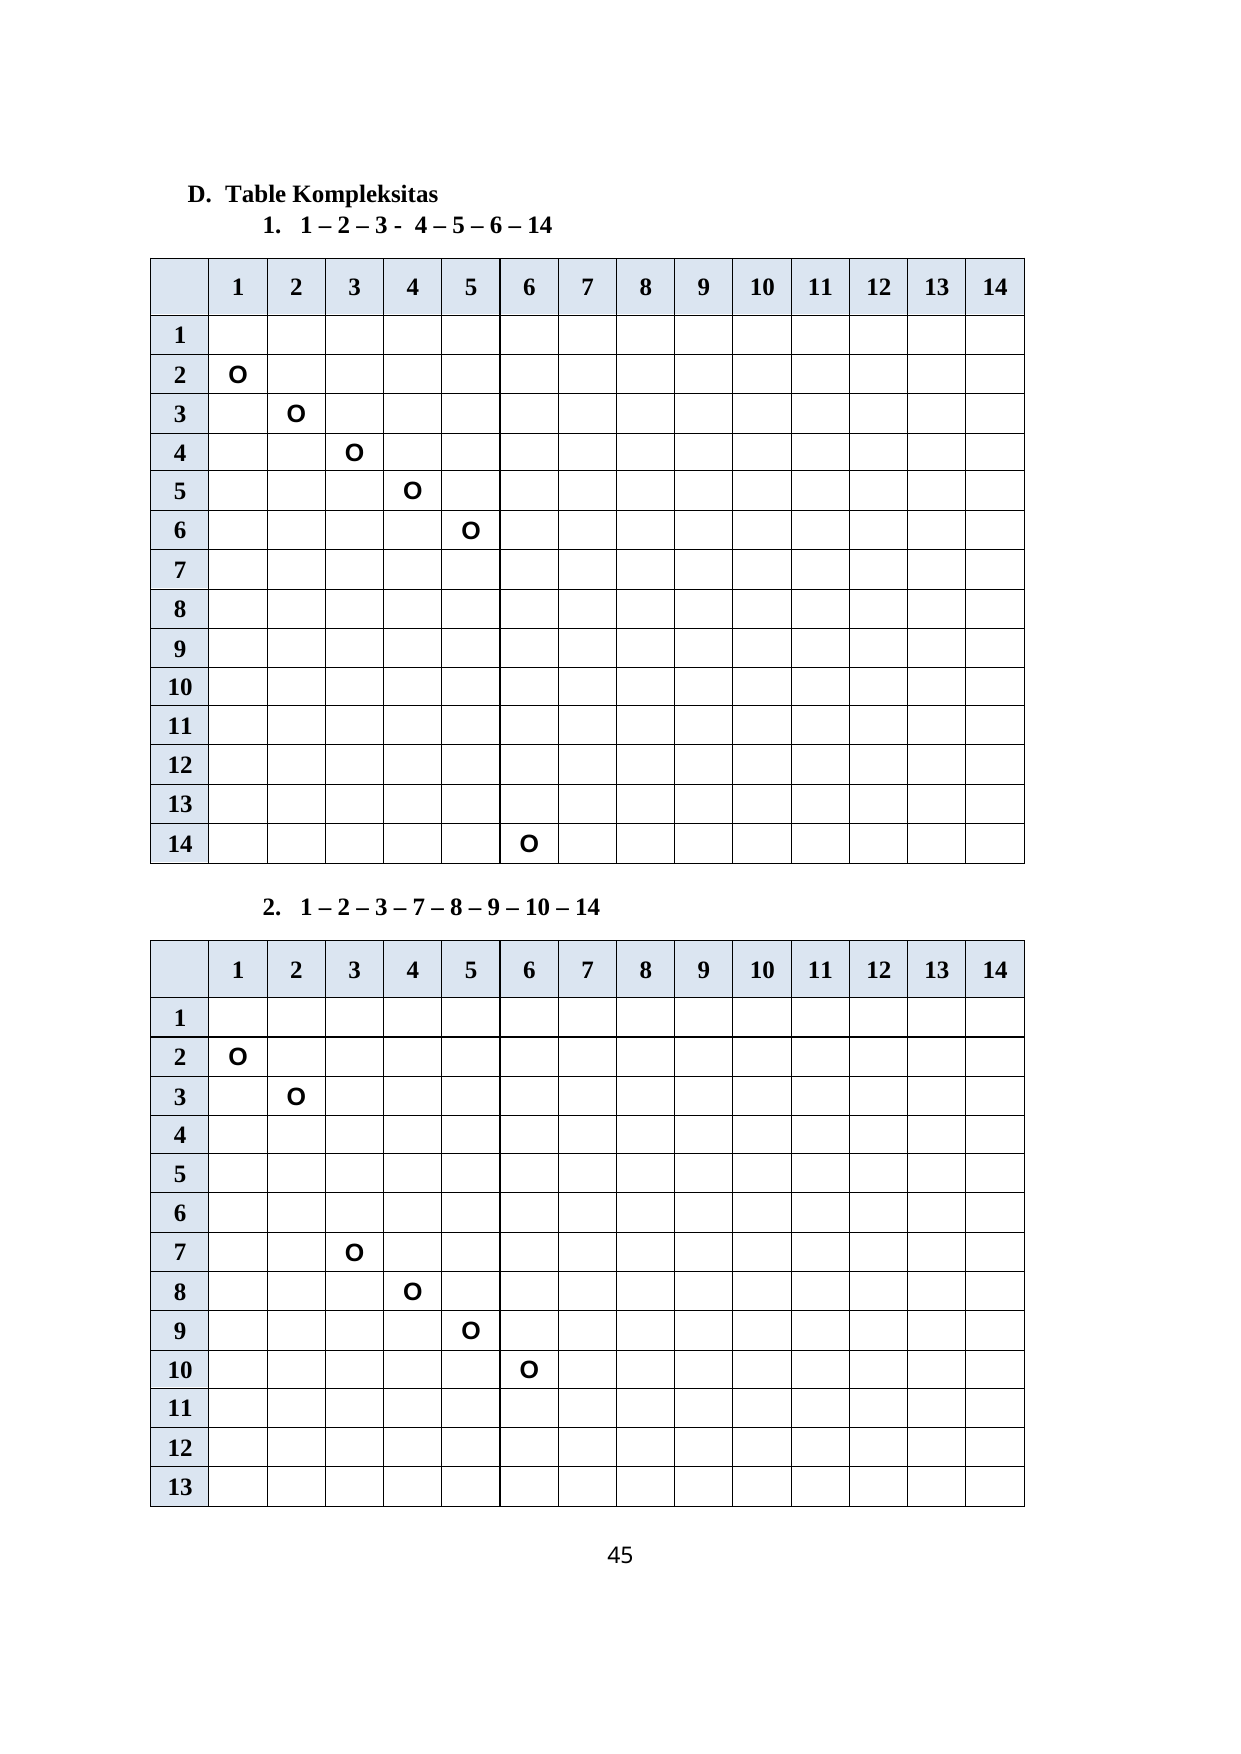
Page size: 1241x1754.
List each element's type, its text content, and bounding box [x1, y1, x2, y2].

table_cell [209, 706, 267, 744]
table_cell [326, 511, 383, 549]
table_cell [675, 706, 732, 744]
table_cell [501, 511, 558, 549]
table_cell [559, 1193, 616, 1232]
table_cell [966, 511, 1024, 549]
table_cell [908, 590, 965, 628]
table_cell [966, 1038, 1024, 1076]
table_cell [326, 1389, 383, 1427]
table_cell 1 [151, 316, 208, 354]
table_cell [966, 434, 1024, 470]
table_cell [792, 1351, 849, 1387]
table_cell [442, 1351, 499, 1387]
table_cell [792, 1154, 849, 1192]
table_cell [442, 629, 499, 667]
table_cell [326, 629, 383, 667]
table_cell [501, 745, 558, 784]
table_cell [617, 1272, 674, 1310]
table_header 13 [908, 259, 965, 314]
table_cell [442, 1467, 499, 1506]
table_cell [792, 1233, 849, 1271]
table_cell 11 [151, 1389, 208, 1427]
table_cell [268, 355, 325, 393]
table_header [151, 941, 208, 997]
table_cell [501, 1311, 558, 1350]
table_cell O [442, 511, 499, 549]
table_cell [209, 511, 267, 549]
table_header 3 [326, 941, 383, 997]
table_cell [268, 1389, 325, 1427]
table_cell [559, 1154, 616, 1192]
table_cell [384, 550, 441, 588]
table_cell [326, 550, 383, 588]
table_cell [733, 745, 791, 784]
table_cell [326, 1311, 383, 1350]
table_cell [908, 550, 965, 588]
table_cell [268, 1467, 325, 1506]
table_cell [617, 668, 674, 705]
table_cell O [326, 1233, 383, 1271]
table_cell [501, 394, 558, 433]
table_cell [733, 1428, 791, 1466]
table_cell [908, 1077, 965, 1115]
table_cell [326, 471, 383, 510]
table_cell [209, 1154, 267, 1192]
table_cell [559, 824, 616, 862]
table_cell 3 [151, 1077, 208, 1115]
table_cell [384, 394, 441, 433]
table_cell [850, 434, 907, 470]
table_cell [617, 1193, 674, 1232]
table_cell [733, 785, 791, 823]
table_cell [966, 1077, 1024, 1115]
table_cell [384, 316, 441, 354]
table_cell [442, 668, 499, 705]
table_cell [850, 1116, 907, 1153]
table_cell [384, 824, 441, 862]
table_cell [442, 785, 499, 823]
table_header 14 [966, 259, 1024, 314]
table_cell [501, 1193, 558, 1232]
table_cell [209, 629, 267, 667]
table_cell [733, 590, 791, 628]
table_cell [675, 1116, 732, 1153]
table_cell [675, 1311, 732, 1350]
table_header 12 [850, 259, 907, 314]
table_cell [733, 550, 791, 588]
table_cell O [384, 1272, 441, 1310]
table_cell 10 [151, 1351, 208, 1387]
table_cell [268, 824, 325, 862]
table_cell [733, 668, 791, 705]
table_header 2 [268, 259, 325, 314]
table_cell [442, 1272, 499, 1310]
table_header 7 [559, 259, 616, 314]
table_cell [966, 1428, 1024, 1466]
table_cell [733, 824, 791, 862]
table_cell [209, 1116, 267, 1153]
table_cell [908, 1233, 965, 1271]
table_header 11 [792, 259, 849, 314]
table_cell [675, 668, 732, 705]
table_cell [442, 355, 499, 393]
table_cell [792, 1428, 849, 1466]
table_cell [326, 394, 383, 433]
table_cell [850, 745, 907, 784]
table_cell [617, 511, 674, 549]
table_cell 14 [151, 824, 208, 862]
table_cell [442, 471, 499, 510]
table_cell [501, 706, 558, 744]
table_cell 8 [151, 590, 208, 628]
table_cell [850, 629, 907, 667]
table_cell [617, 355, 674, 393]
table_cell [966, 1311, 1024, 1350]
table_cell [966, 1351, 1024, 1387]
table_cell [850, 511, 907, 549]
table_cell [733, 355, 791, 393]
table_cell [617, 1154, 674, 1192]
table_cell [501, 316, 558, 354]
table_cell [908, 1428, 965, 1466]
table_cell [501, 1077, 558, 1115]
table_cell [209, 471, 267, 510]
table_cell [966, 629, 1024, 667]
table_cell [442, 1389, 499, 1427]
table_cell [442, 1077, 499, 1115]
table_cell [268, 629, 325, 667]
table_header 5 [442, 259, 499, 314]
table_cell [617, 434, 674, 470]
table_cell 4 [151, 1116, 208, 1153]
table_cell [908, 511, 965, 549]
table_cell [675, 355, 732, 393]
table_cell [559, 434, 616, 470]
table_cell [559, 590, 616, 628]
table_cell [326, 998, 383, 1036]
table_cell [501, 590, 558, 628]
table_cell [966, 745, 1024, 784]
table_cell [209, 1467, 267, 1506]
table_cell [268, 550, 325, 588]
table_cell [617, 550, 674, 588]
table_cell [908, 1467, 965, 1506]
table_cell [908, 394, 965, 433]
table_cell [792, 316, 849, 354]
table_cell [268, 316, 325, 354]
table_cell [733, 511, 791, 549]
table_cell [908, 785, 965, 823]
table_cell [442, 1038, 499, 1076]
table_cell [908, 1311, 965, 1350]
table_cell [384, 1116, 441, 1153]
table_cell [384, 1351, 441, 1387]
table_cell [559, 316, 616, 354]
table_cell [501, 1428, 558, 1466]
table_cell [850, 1233, 907, 1271]
table_cell [792, 1116, 849, 1153]
table_header 2 [268, 941, 325, 997]
table_cell [501, 998, 558, 1036]
table_cell 12 [151, 1428, 208, 1466]
table_cell [384, 1154, 441, 1192]
table_cell [966, 1193, 1024, 1232]
table_header 1 [209, 941, 267, 997]
table_cell [908, 1389, 965, 1427]
table_cell [733, 706, 791, 744]
table_cell [617, 1233, 674, 1271]
table_cell O [501, 1351, 558, 1387]
table_cell [675, 824, 732, 862]
table_cell [559, 1233, 616, 1271]
table_cell [966, 668, 1024, 705]
table_cell [966, 550, 1024, 588]
table_cell [850, 1193, 907, 1232]
table_cell [733, 394, 791, 433]
table_cell 11 [151, 706, 208, 744]
table_cell [384, 1077, 441, 1115]
table_cell [326, 1077, 383, 1115]
table_cell [675, 1038, 732, 1076]
table_cell O [326, 434, 383, 470]
table_cell [908, 1193, 965, 1232]
table_cell 4 [151, 434, 208, 470]
table_cell [442, 1193, 499, 1232]
table_cell [792, 785, 849, 823]
table_cell [792, 745, 849, 784]
table_cell [501, 1467, 558, 1506]
table_cell [792, 706, 849, 744]
table_cell [559, 1116, 616, 1153]
table_cell [617, 785, 674, 823]
table_cell [209, 1272, 267, 1310]
table_cell [617, 629, 674, 667]
table_cell [792, 824, 849, 862]
table_header 8 [617, 941, 674, 997]
table_cell [792, 998, 849, 1036]
table_cell [733, 1154, 791, 1192]
table_cell [792, 668, 849, 705]
table_cell [501, 785, 558, 823]
table_cell [559, 1389, 616, 1427]
table_cell [908, 824, 965, 862]
table_cell [442, 550, 499, 588]
table_cell 8 [151, 1272, 208, 1310]
table_cell O [442, 1311, 499, 1350]
table_header 6 [501, 259, 558, 314]
table_cell [908, 745, 965, 784]
table_header 4 [384, 941, 441, 997]
table_cell O [268, 1077, 325, 1115]
table_cell [559, 1428, 616, 1466]
table_cell 13 [151, 785, 208, 823]
table_cell 7 [151, 1233, 208, 1271]
table_cell [384, 1233, 441, 1271]
table_cell [675, 1389, 732, 1427]
table_cell [675, 785, 732, 823]
table_cell [733, 1077, 791, 1115]
table_cell [209, 1077, 267, 1115]
table_cell [209, 745, 267, 784]
table_header 7 [559, 941, 616, 997]
table_cell [559, 629, 616, 667]
table_cell [908, 1154, 965, 1192]
table_cell [908, 706, 965, 744]
table_cell [850, 1389, 907, 1427]
table_cell [384, 629, 441, 667]
table_cell [268, 1272, 325, 1310]
table_cell [792, 590, 849, 628]
table_cell [384, 1428, 441, 1466]
table_cell [209, 316, 267, 354]
table_cell [617, 1077, 674, 1115]
table_cell 1 [151, 998, 208, 1036]
table_cell 3 [151, 394, 208, 433]
table_cell [326, 1428, 383, 1466]
table_cell [733, 1116, 791, 1153]
table_cell [850, 316, 907, 354]
table_cell [268, 590, 325, 628]
table_cell [675, 1233, 732, 1271]
table_cell 13 [151, 1467, 208, 1506]
table_cell [850, 1154, 907, 1192]
table_cell [675, 998, 732, 1036]
table_header 11 [792, 941, 849, 997]
table_cell [850, 590, 907, 628]
table_cell [209, 1193, 267, 1232]
table_cell [792, 629, 849, 667]
table_cell [209, 1311, 267, 1350]
table_cell [559, 745, 616, 784]
table_cell [966, 471, 1024, 510]
table_cell [617, 316, 674, 354]
table_header 1 [209, 259, 267, 314]
table_cell 2 [151, 355, 208, 393]
table_cell [326, 1351, 383, 1387]
table_cell [268, 706, 325, 744]
table_cell [559, 1351, 616, 1387]
table_cell [209, 1233, 267, 1271]
table_header 9 [675, 941, 732, 997]
table_cell [384, 1467, 441, 1506]
table_cell [908, 1351, 965, 1387]
table_cell [850, 1428, 907, 1466]
table_cell [209, 1389, 267, 1427]
table_cell [850, 394, 907, 433]
table_cell [675, 1428, 732, 1466]
table_cell [617, 1116, 674, 1153]
table_cell [384, 998, 441, 1036]
table_cell [675, 550, 732, 588]
table_cell [501, 434, 558, 470]
table_cell [209, 824, 267, 862]
table_cell [617, 745, 674, 784]
table_cell [209, 434, 267, 470]
table_cell [268, 1351, 325, 1387]
table_cell [908, 998, 965, 1036]
table_cell [384, 706, 441, 744]
table_cell [850, 355, 907, 393]
table_cell [384, 785, 441, 823]
table_cell [617, 706, 674, 744]
table_cell [733, 629, 791, 667]
table_cell [850, 785, 907, 823]
table_cell [384, 1389, 441, 1427]
table_cell [850, 471, 907, 510]
table_header [151, 259, 208, 314]
table_cell [966, 1389, 1024, 1427]
table_cell [733, 1038, 791, 1076]
table_header 10 [733, 941, 791, 997]
table_cell [326, 824, 383, 862]
table_cell [326, 1038, 383, 1076]
table_cell [442, 998, 499, 1036]
table_cell [268, 471, 325, 510]
table_cell [384, 745, 441, 784]
table_cell [792, 1467, 849, 1506]
table_cell 5 [151, 1154, 208, 1192]
table_cell [268, 745, 325, 784]
table_cell [501, 1038, 558, 1076]
table_cell [908, 668, 965, 705]
table_cell [559, 1077, 616, 1115]
table_cell [966, 316, 1024, 354]
table_cell [501, 629, 558, 667]
list 1 – 2 – 3 – 7 – 8 – 9 – 10 – 14 [262, 892, 1090, 921]
table_cell [442, 434, 499, 470]
table_cell [559, 511, 616, 549]
table_cell [209, 785, 267, 823]
table_cell [966, 998, 1024, 1036]
table_cell [268, 998, 325, 1036]
table_cell [675, 394, 732, 433]
table_cell [792, 394, 849, 433]
table_cell [792, 434, 849, 470]
table_cell [908, 1038, 965, 1076]
table_cell [792, 1038, 849, 1076]
table_cell [442, 1428, 499, 1466]
table_cell [384, 590, 441, 628]
table_header 12 [850, 941, 907, 997]
table_cell [442, 1116, 499, 1153]
table_cell [908, 434, 965, 470]
table_cell [966, 1154, 1024, 1192]
table_cell [908, 629, 965, 667]
table_cell 9 [151, 629, 208, 667]
table_cell [617, 590, 674, 628]
table_cell [966, 706, 1024, 744]
table_cell [384, 668, 441, 705]
table_cell [675, 1193, 732, 1232]
table_cell [617, 998, 674, 1036]
table_cell [559, 1272, 616, 1310]
table_cell [966, 355, 1024, 393]
table_cell 2 [151, 1038, 208, 1076]
table_cell [675, 511, 732, 549]
table_cell 6 [151, 1193, 208, 1232]
table_cell [617, 1467, 674, 1506]
table_cell [559, 355, 616, 393]
table_cell [850, 668, 907, 705]
table_cell [966, 1116, 1024, 1153]
table_cell O [501, 824, 558, 862]
table_cell [384, 1038, 441, 1076]
table_cell O [268, 394, 325, 433]
table_cell [326, 706, 383, 744]
table_cell [501, 1116, 558, 1153]
table_cell [209, 668, 267, 705]
table_cell [268, 1193, 325, 1232]
table_cell [792, 1077, 849, 1115]
table_cell [617, 1351, 674, 1387]
table_cell [850, 1038, 907, 1076]
table_cell [384, 511, 441, 549]
table_cell [559, 785, 616, 823]
table_cell [675, 1467, 732, 1506]
table_cell [326, 1154, 383, 1192]
table_cell [733, 1389, 791, 1427]
table_cell 6 [151, 511, 208, 549]
table_cell [675, 629, 732, 667]
table_cell [209, 998, 267, 1036]
table_cell [617, 1389, 674, 1427]
table_cell [209, 590, 267, 628]
table_cell [733, 471, 791, 510]
table_cell [268, 1233, 325, 1271]
table_cell [442, 745, 499, 784]
table_cell [850, 1077, 907, 1115]
table_cell [733, 1233, 791, 1271]
table_cell 10 [151, 668, 208, 705]
table_cell [326, 1272, 383, 1310]
table_cell [733, 1467, 791, 1506]
table_cell [908, 471, 965, 510]
table_cell [501, 471, 558, 510]
table_header 4 [384, 259, 441, 314]
table_cell [268, 1116, 325, 1153]
table_header 3 [326, 259, 383, 314]
table_cell [384, 1193, 441, 1232]
table_cell O [209, 355, 267, 393]
table_cell [675, 434, 732, 470]
table_cell 7 [151, 550, 208, 588]
table_cell [733, 316, 791, 354]
table_cell [675, 590, 732, 628]
table_cell [326, 745, 383, 784]
table_cell [501, 668, 558, 705]
table_cell [966, 1233, 1024, 1271]
list Table Kompleksitas [187, 179, 1090, 207]
table_cell [501, 550, 558, 588]
table_cell [850, 1272, 907, 1310]
table_cell [384, 355, 441, 393]
table_cell [675, 316, 732, 354]
table_cell [559, 1311, 616, 1350]
table_cell [501, 355, 558, 393]
table_cell O [209, 1038, 267, 1076]
table_cell [675, 471, 732, 510]
table_cell [501, 1233, 558, 1271]
table_cell [442, 394, 499, 433]
table_cell [268, 1154, 325, 1192]
table_cell [792, 355, 849, 393]
table_cell [326, 668, 383, 705]
table_cell [268, 785, 325, 823]
table_cell [209, 394, 267, 433]
table_cell [792, 471, 849, 510]
table_cell [268, 434, 325, 470]
table_cell [209, 1428, 267, 1466]
table_cell [268, 511, 325, 549]
table_cell [850, 1467, 907, 1506]
table_cell [792, 511, 849, 549]
table_cell [326, 590, 383, 628]
table_cell [733, 434, 791, 470]
table_cell [675, 745, 732, 784]
table_cell [966, 1467, 1024, 1506]
table_cell [850, 550, 907, 588]
table_cell [908, 1272, 965, 1310]
table_cell [442, 824, 499, 862]
table_cell 12 [151, 745, 208, 784]
table_cell [617, 1311, 674, 1350]
table_header 5 [442, 941, 499, 997]
table_cell [792, 1272, 849, 1310]
table_cell 5 [151, 471, 208, 510]
table_cell [966, 1272, 1024, 1310]
table_cell [617, 824, 674, 862]
table_cell [966, 785, 1024, 823]
table_cell [792, 1311, 849, 1350]
table_cell [326, 355, 383, 393]
list 1 – 2 – 3 - 4 – 5 – 6 – 14 [262, 210, 1090, 238]
table_header 10 [733, 259, 791, 314]
table_cell [559, 1038, 616, 1076]
table_cell [733, 1193, 791, 1232]
table_cell [268, 1038, 325, 1076]
table_cell [617, 394, 674, 433]
table_cell [617, 1428, 674, 1466]
table_cell [850, 706, 907, 744]
table_cell [733, 1272, 791, 1310]
table_cell [326, 316, 383, 354]
table_cell [850, 998, 907, 1036]
table_cell [326, 1193, 383, 1232]
table_cell [501, 1272, 558, 1310]
table_cell [559, 394, 616, 433]
table_cell [268, 1428, 325, 1466]
table_cell O [384, 471, 441, 510]
table_cell [559, 706, 616, 744]
table_cell [442, 706, 499, 744]
table_cell [209, 1351, 267, 1387]
table_cell [733, 1351, 791, 1387]
table_cell [675, 1077, 732, 1115]
table_cell [617, 1038, 674, 1076]
table_cell [733, 1311, 791, 1350]
table_cell [792, 1193, 849, 1232]
table_cell [850, 824, 907, 862]
table_cell [675, 1272, 732, 1310]
table_cell [442, 1233, 499, 1271]
table_cell [559, 668, 616, 705]
table_cell [501, 1154, 558, 1192]
table_header 8 [617, 259, 674, 314]
table_cell [966, 824, 1024, 862]
table_cell [792, 550, 849, 588]
table_cell [908, 316, 965, 354]
table_cell [559, 471, 616, 510]
table_cell [792, 1389, 849, 1427]
table_cell [733, 998, 791, 1036]
table_cell [675, 1154, 732, 1192]
table_cell [268, 1311, 325, 1350]
table_cell [966, 394, 1024, 433]
table_cell [326, 785, 383, 823]
table_cell [559, 998, 616, 1036]
table_cell [908, 1116, 965, 1153]
table_cell [326, 1116, 383, 1153]
table_cell [384, 1311, 441, 1350]
table_cell [384, 434, 441, 470]
table_cell [850, 1311, 907, 1350]
table_cell [209, 550, 267, 588]
table_cell [442, 316, 499, 354]
table_header 9 [675, 259, 732, 314]
table_cell [966, 590, 1024, 628]
table_cell 9 [151, 1311, 208, 1350]
table_header 14 [966, 941, 1024, 997]
table_cell [442, 590, 499, 628]
table_cell [501, 1389, 558, 1427]
table_header 13 [908, 941, 965, 997]
table_cell [268, 668, 325, 705]
table_cell [442, 1154, 499, 1192]
table_cell [675, 1351, 732, 1387]
table_cell [559, 1467, 616, 1506]
table_header 6 [501, 941, 558, 997]
table_cell [617, 471, 674, 510]
table_cell [850, 1351, 907, 1387]
table_cell [326, 1467, 383, 1506]
table_cell [559, 550, 616, 588]
table_cell [908, 355, 965, 393]
